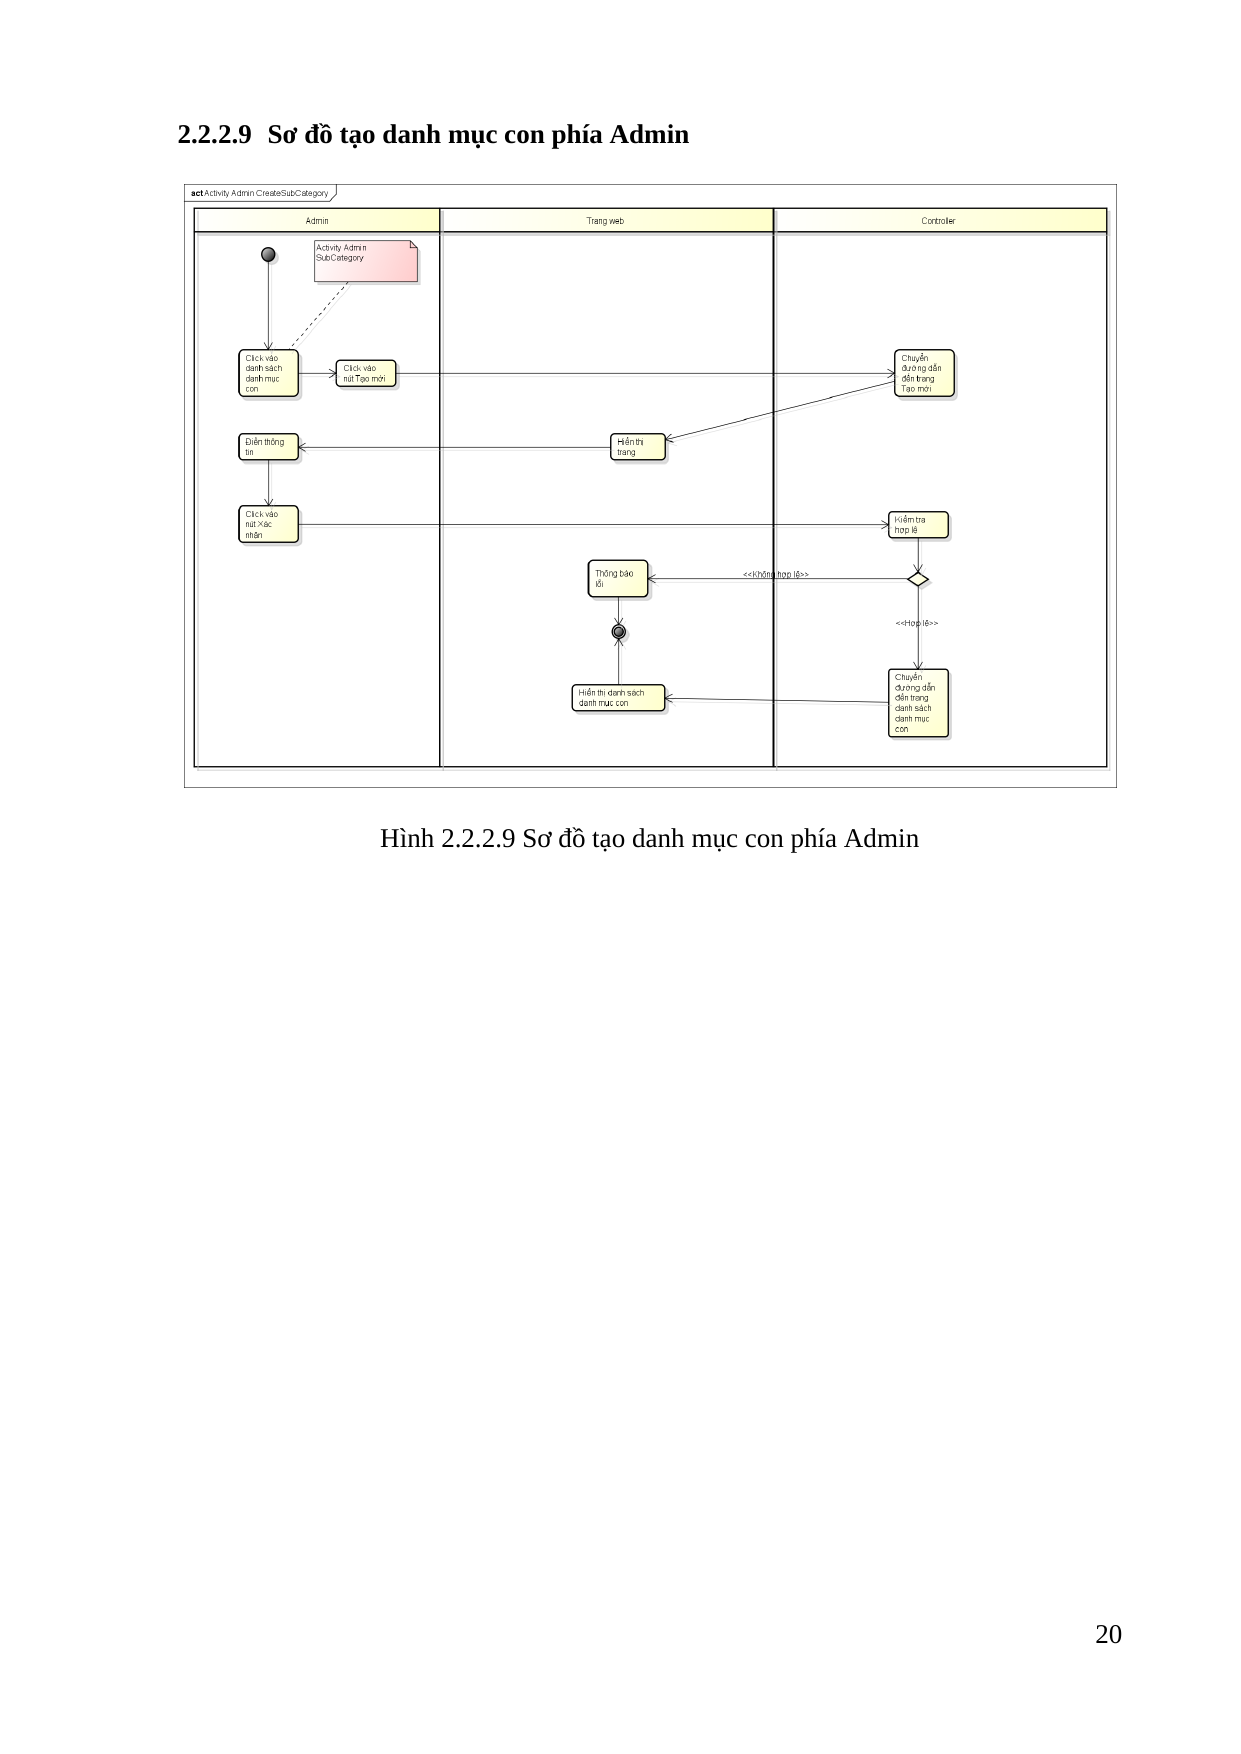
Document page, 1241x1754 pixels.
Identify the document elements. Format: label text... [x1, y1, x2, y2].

picture [177, 177, 1123, 794]
text Hình . Sơ đồ tạo danh mục con phía Admin [177, 822, 1122, 853]
subtitle Sơ đồ tạo danh mục con phía Admin [177, 118, 1122, 149]
